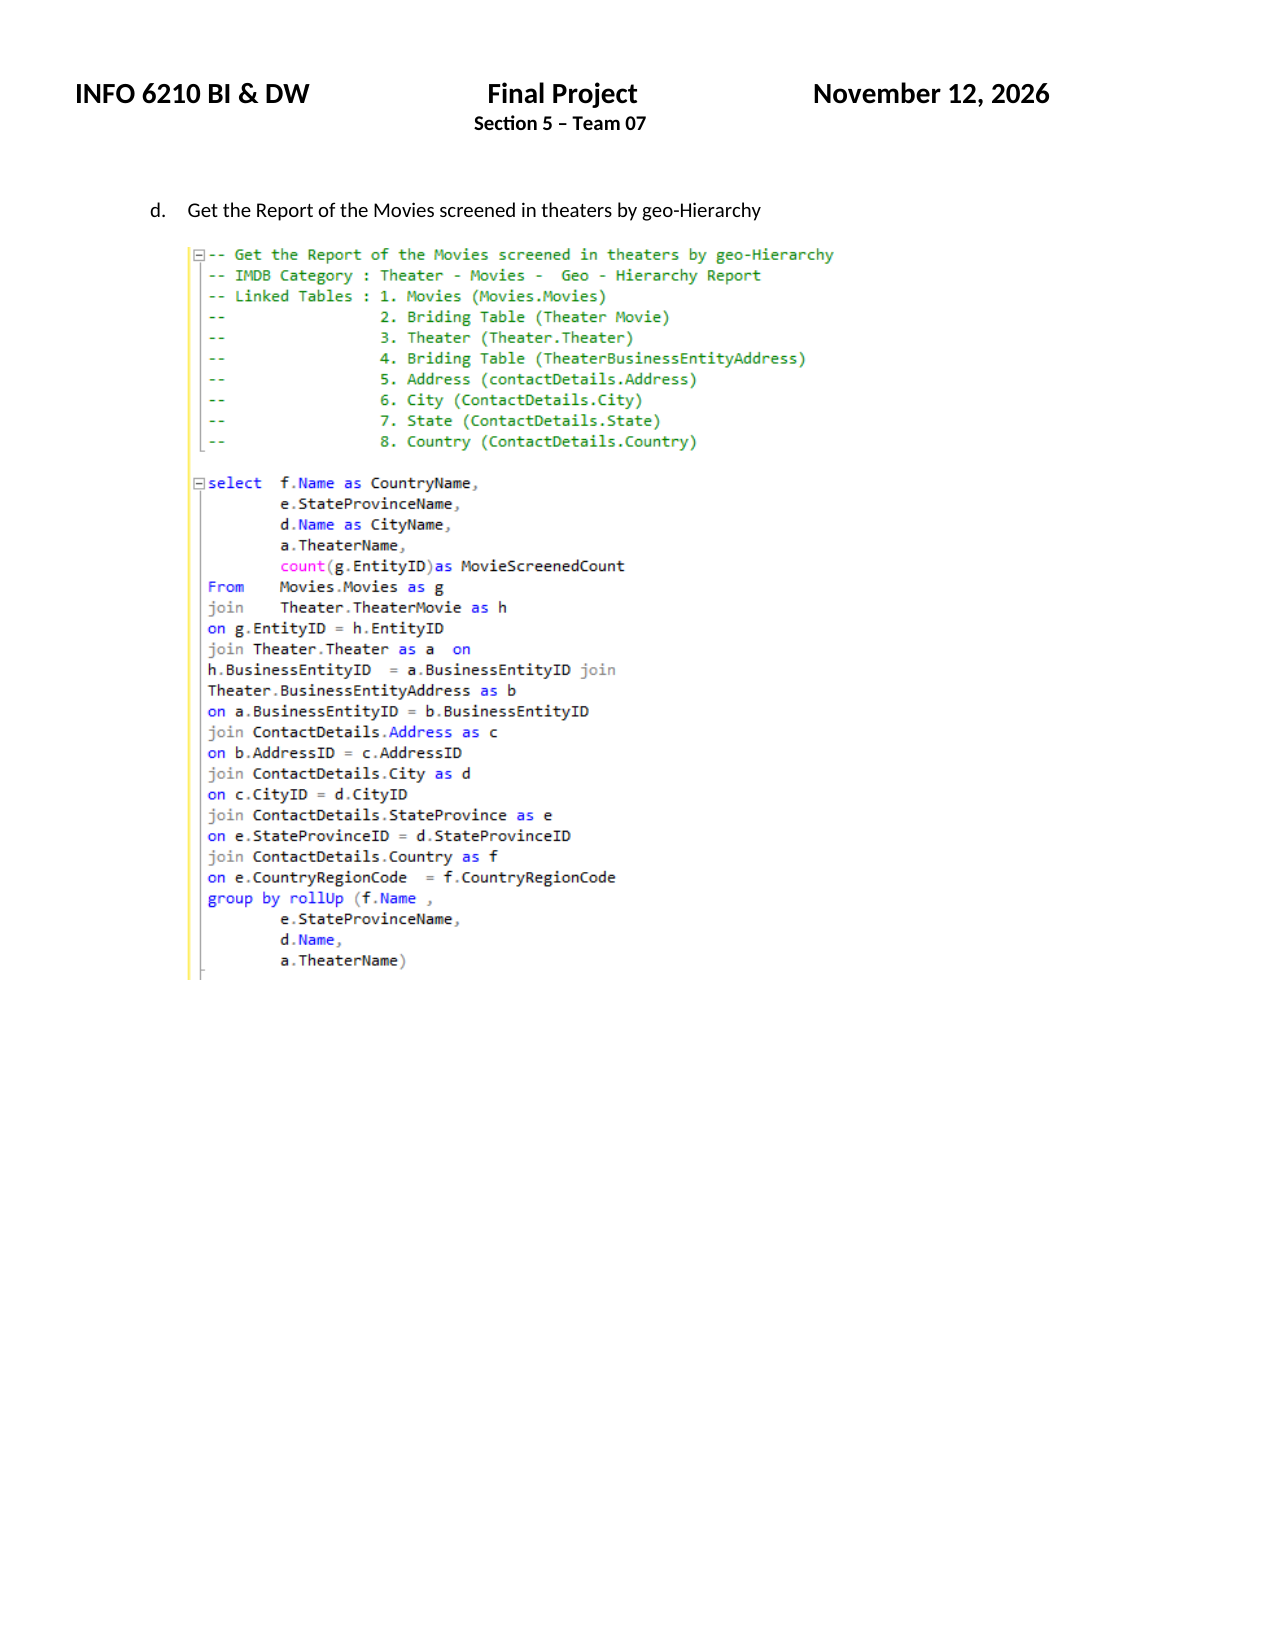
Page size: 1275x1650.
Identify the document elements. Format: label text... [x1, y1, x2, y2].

picture [187, 247, 952, 980]
list Get the Report of the Movies screened in theaters by geo-Hierarchy [150, 197, 1200, 222]
